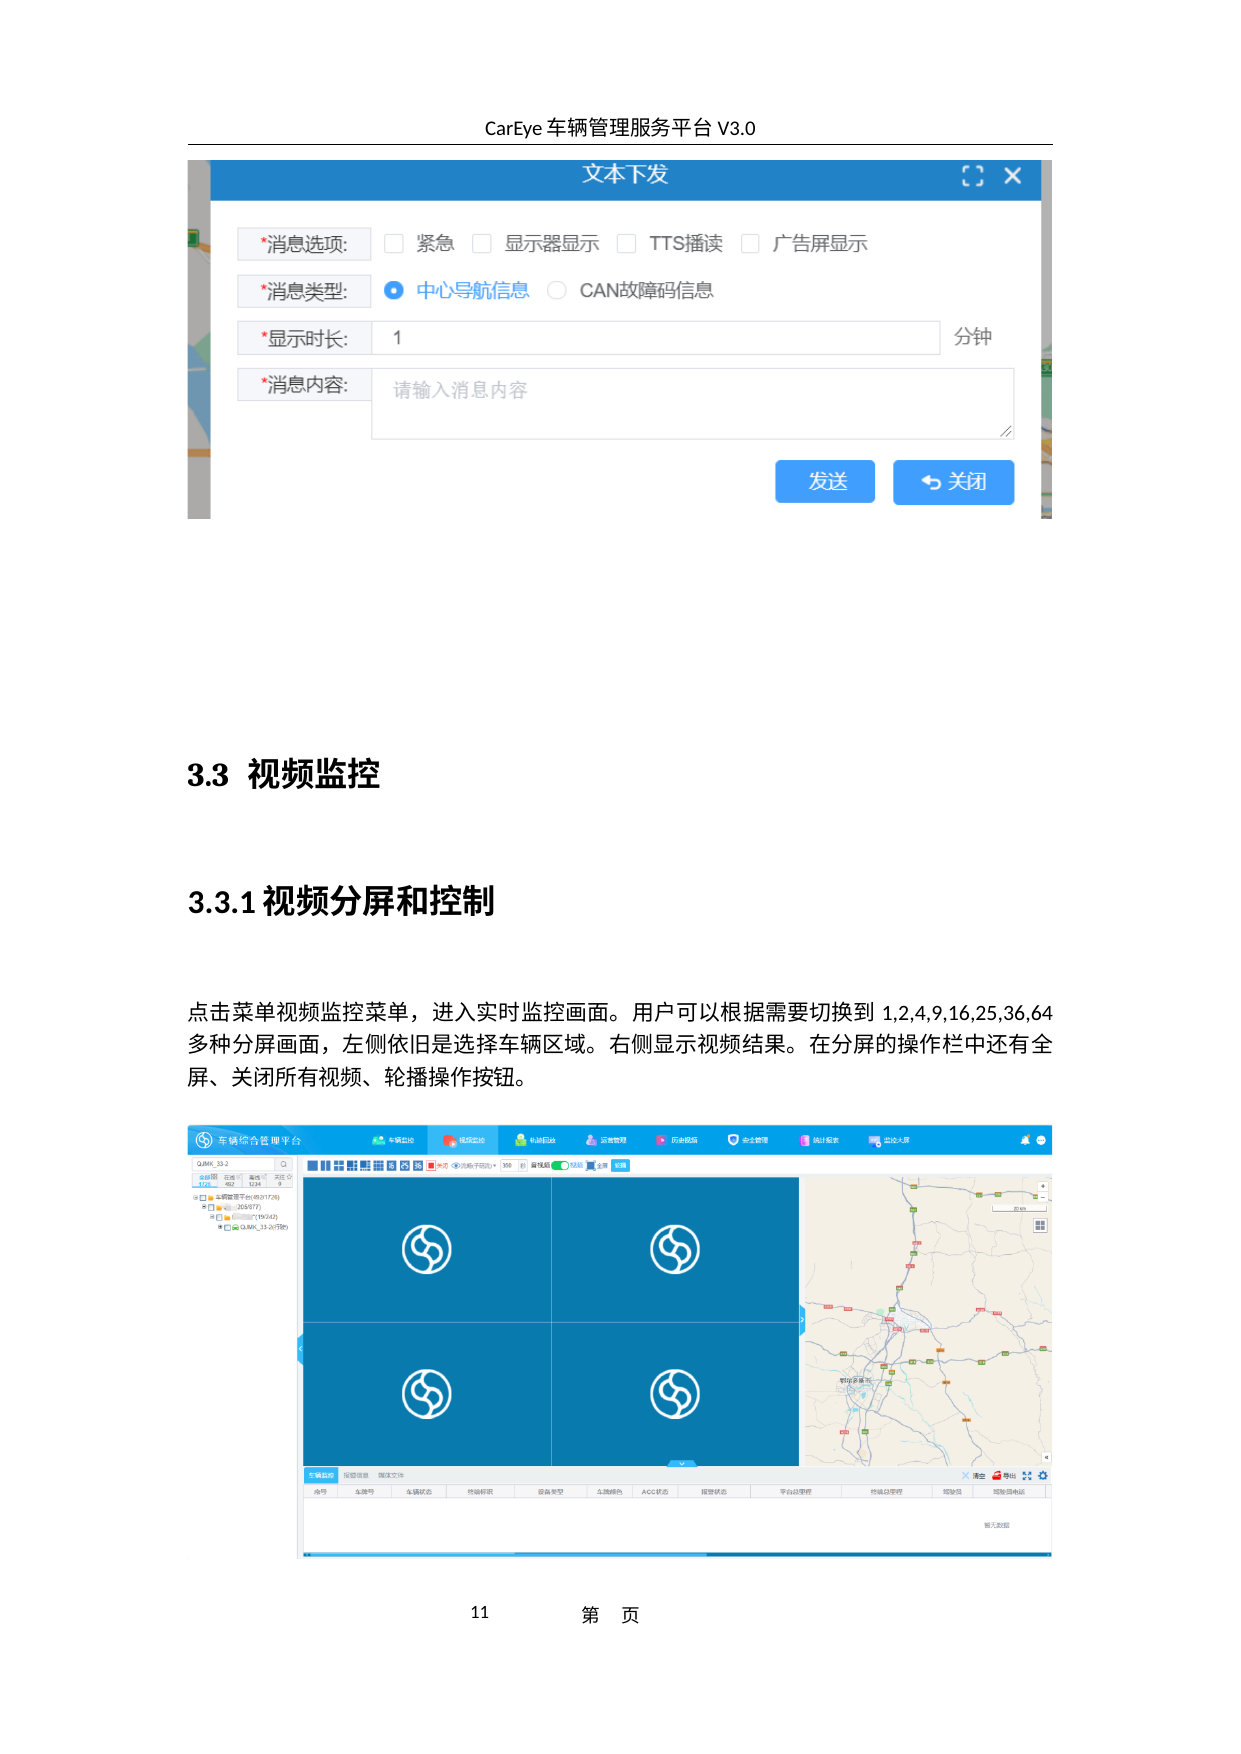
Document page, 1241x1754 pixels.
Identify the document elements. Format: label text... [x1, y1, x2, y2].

picture [657, 1135, 667, 1145]
picture [756, 1138, 767, 1143]
picture [587, 1135, 596, 1146]
subtitle 视频分屏和控制 [187, 867, 1053, 932]
picture [1037, 1136, 1045, 1144]
picture [615, 1138, 626, 1143]
picture [869, 1136, 881, 1147]
subtitle 视频监控 [187, 740, 1053, 805]
picture [536, 1139, 549, 1143]
picture [187, 160, 1052, 519]
picture [1022, 1135, 1029, 1144]
picture [516, 1134, 526, 1145]
picture [728, 1135, 738, 1145]
text 点击菜单视频监控菜单，进入实时监控画面。用户可以根据需要切换到1,2,4,9,16,25,36,64多种分屏画面，左侧依旧是选择车辆区域。右侧显示视频结果。在分屏的操作栏中还有全屏、关闭所有视频、轮播操作按钮。 [187, 994, 1053, 1092]
picture [187, 1124, 1053, 1559]
picture [799, 1136, 809, 1146]
picture [680, 1138, 691, 1143]
